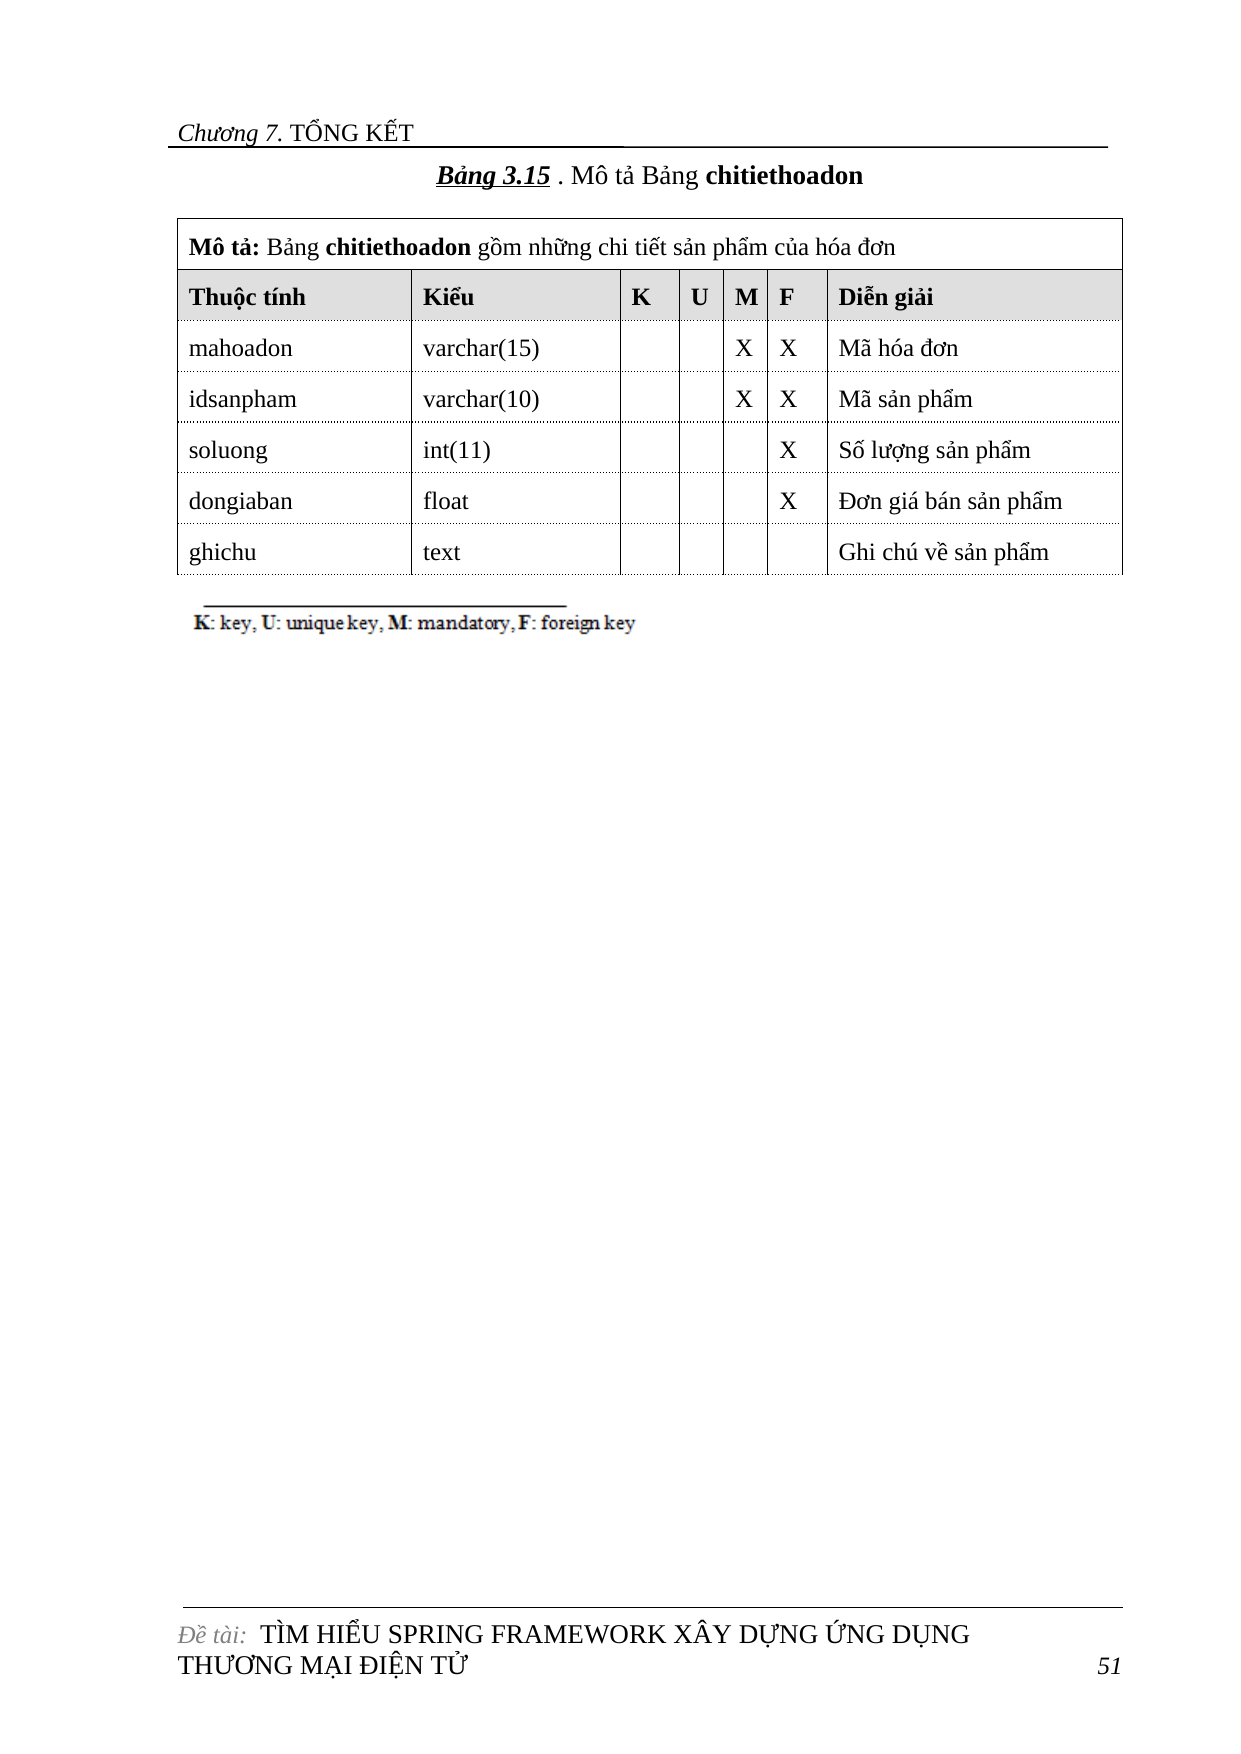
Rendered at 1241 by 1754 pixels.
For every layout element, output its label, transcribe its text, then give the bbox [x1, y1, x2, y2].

table_cell X [768, 320, 827, 371]
table_cell dongiaban [178, 472, 411, 523]
table_cell [680, 421, 723, 472]
table_cell X [724, 320, 767, 371]
table_cell mahoadon [178, 320, 411, 371]
table_cell [724, 421, 767, 472]
table_cell varchar(10) [412, 371, 620, 421]
table_cell [621, 421, 679, 472]
table_cell ghichu [178, 523, 411, 574]
text Bảng 3.15 . Mô tả Bảng chitiethoadon [177, 159, 1122, 190]
table_cell X [768, 371, 827, 421]
table_cell soluong [178, 421, 411, 472]
table_cell [680, 320, 723, 371]
table_cell [724, 472, 767, 523]
table_cell [724, 523, 767, 574]
table_cell U [680, 270, 723, 320]
table_cell F [768, 270, 827, 320]
table_cell Số lượng sản phẩm [828, 421, 1122, 472]
table_cell Kiểu [412, 270, 620, 320]
table_cell [680, 371, 723, 421]
table_cell text [412, 523, 620, 574]
table_cell X [724, 371, 767, 421]
table_cell Diễn giải [828, 270, 1122, 320]
table_cell varchar(15) [412, 320, 620, 371]
picture [188, 587, 644, 650]
table_cell [768, 523, 827, 574]
table_cell idsanpham [178, 371, 411, 421]
table_cell Đơn giá bán sản phẩm [828, 472, 1122, 523]
table_cell Ghi chú về sản phẩm [828, 523, 1122, 574]
table_cell [621, 320, 679, 371]
table_header Mô tả: Bảng chitiethoadon gồm những chi tiết sản phẩm của hóa đơn [178, 219, 1122, 269]
table_cell float [412, 472, 620, 523]
table_cell X [768, 472, 827, 523]
table_cell [621, 472, 679, 523]
table_cell [621, 371, 679, 421]
table_cell Mã hóa đơn [828, 320, 1122, 371]
table_cell [680, 472, 723, 523]
table_cell int(11) [412, 421, 620, 472]
table_cell [680, 523, 723, 574]
table_cell [621, 523, 679, 574]
table_cell Thuộc tính [178, 270, 411, 320]
table_cell M [724, 270, 767, 320]
table_cell K [621, 270, 679, 320]
table_cell [177, 574, 1122, 658]
table_cell X [768, 421, 827, 472]
table_cell Mã sản phẩm [828, 371, 1122, 421]
